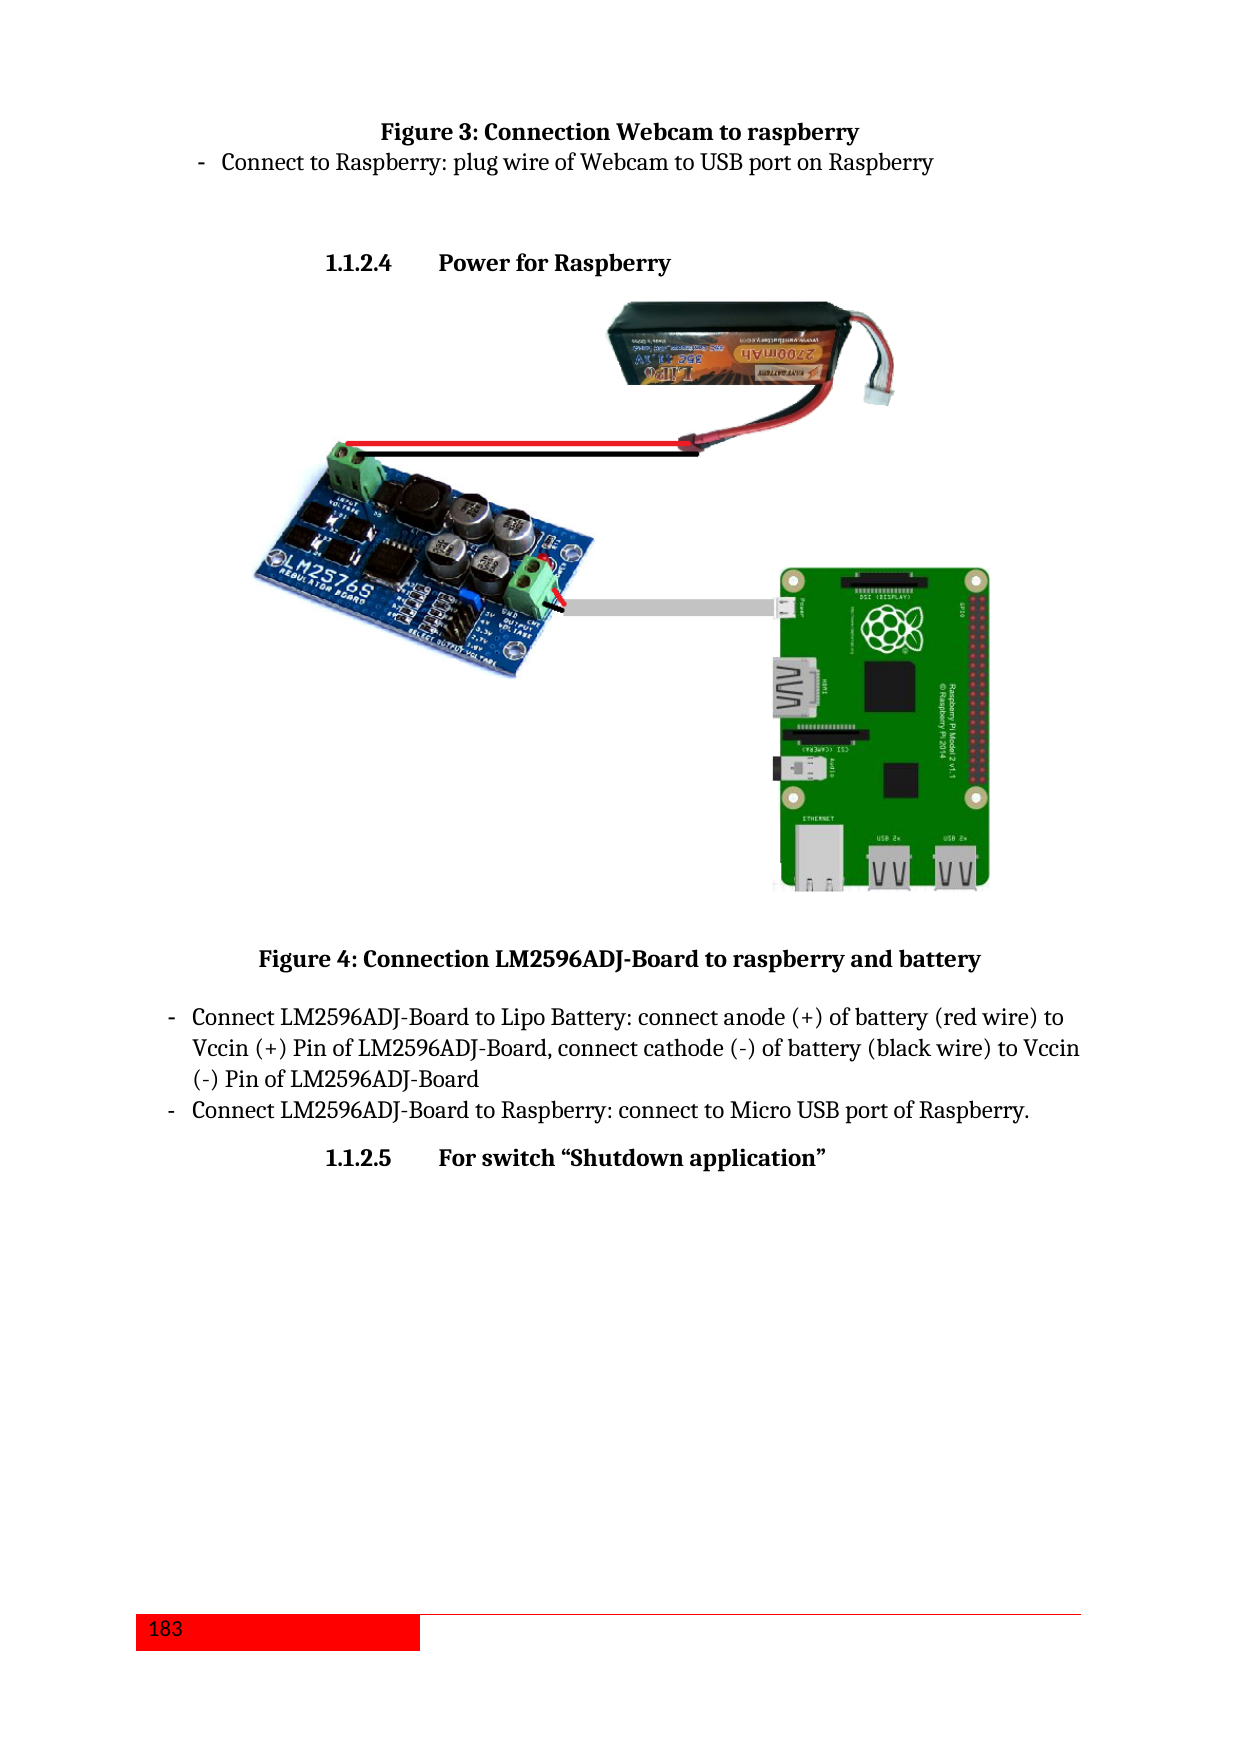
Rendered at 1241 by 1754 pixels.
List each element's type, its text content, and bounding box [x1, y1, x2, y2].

list Figure 4: Connection LM2596ADJ-Board to raspberry and battery [148, 945, 1092, 974]
list Connect to Raspberry: plug wire of Webcam to USB port on Raspberry [197, 147, 1092, 177]
list Connect LM2596ADJ-Board to Raspberry: connect to Micro USB port of Raspberry. [167, 1096, 1092, 1125]
list Figure 3: Connection Webcam to raspberry [148, 118, 1092, 147]
list Connect LM2596ADJ-Board to Lipo Battery: connect anode (+) of battery (red wire) to Vccin (+) Pin of LM2596ADJ-Board, connect cathode (-) of battery (black wire) to Vccin (-) Pin of LM2596ADJ-Board [167, 1002, 1092, 1094]
subtitle Power for Raspberry [326, 248, 1092, 277]
picture [236, 289, 1014, 920]
subtitle For switch “Shutdown application” [326, 1144, 1092, 1173]
